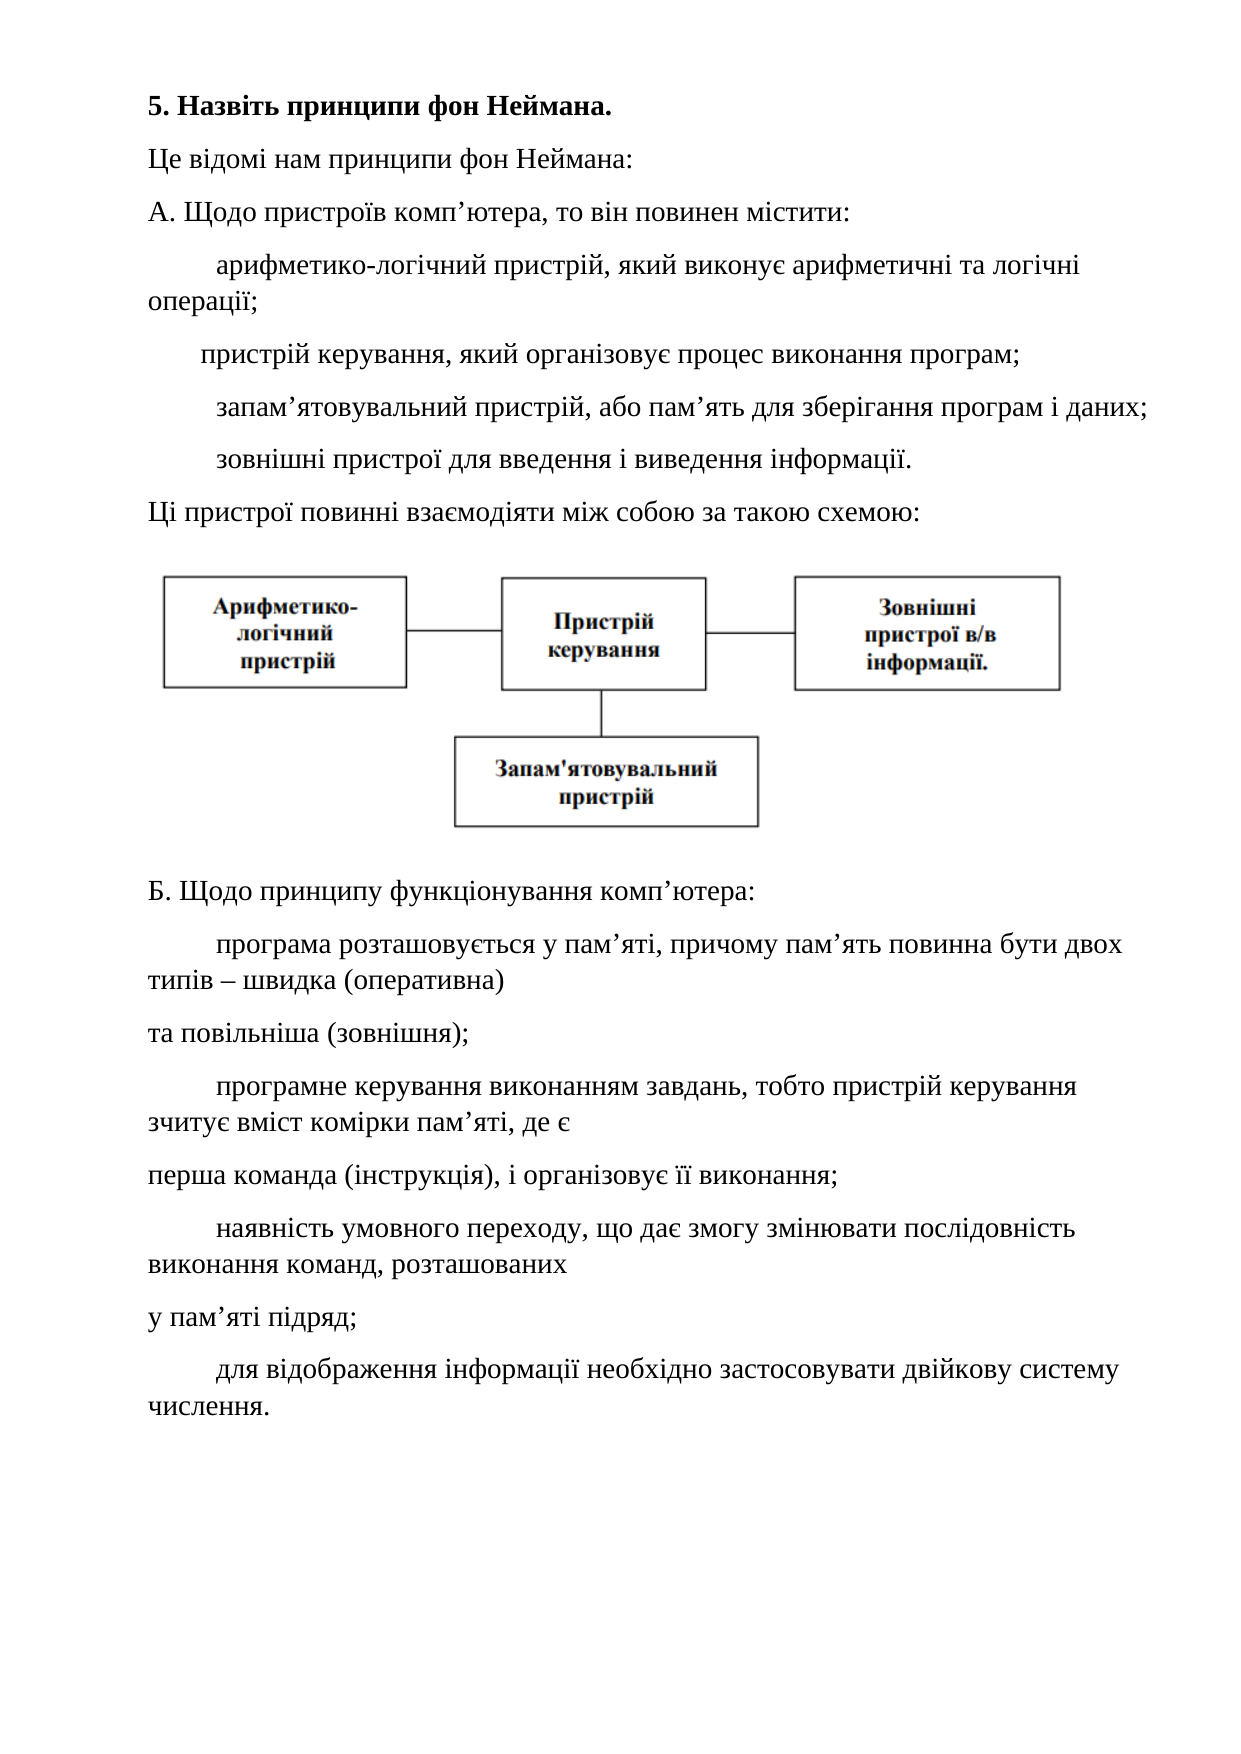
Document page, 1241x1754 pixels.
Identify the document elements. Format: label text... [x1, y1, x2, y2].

text зовнішні пристрої для введення і виведення інформації. [148, 442, 1152, 475]
text Ці пристрої повинні взаємодіяти між собою за такою схемою: [148, 494, 1152, 528]
text програма розташовується у пам’яті, причому пам’ять повинна бути двох типів – швидка (оперативна) [148, 926, 1152, 996]
text у пам’яті підряд; [148, 1299, 1152, 1332]
text перша команда (інструкція), і організовує її виконання; [148, 1157, 1152, 1191]
text 5. Назвіть принципи фон Неймана. [148, 88, 1152, 122]
text арифметико-логічний пристрій, який виконує арифметичні та логічні операції; [148, 247, 1152, 317]
text наявність умовного переходу, що дає змогу змінювати послідовність виконання команд, розташованих [148, 1210, 1152, 1279]
text програмне керування виконанням завдань, тобто пристрій керування зчитує вміст комірки пам’яті, де є [148, 1068, 1152, 1138]
text для відображення інформації необхідно застосовувати двійкову систему числення. [148, 1352, 1152, 1457]
picture [147, 547, 1082, 855]
text  пристрій керування, який організовує процес виконання програм; [148, 336, 1152, 369]
text запам’ятовувальний пристрій, або пам’ять для зберігання програм і даних; [148, 389, 1152, 422]
text та повільніша (зовнішня); [148, 1015, 1152, 1049]
text Це відомі нам принципи фон Неймана: [148, 141, 1152, 175]
text Б. Щодо принципу функціонування комп’ютера: [148, 873, 1152, 907]
text А. Щодо пристроїв комп’ютера, то він повинен містити: [148, 194, 1152, 228]
